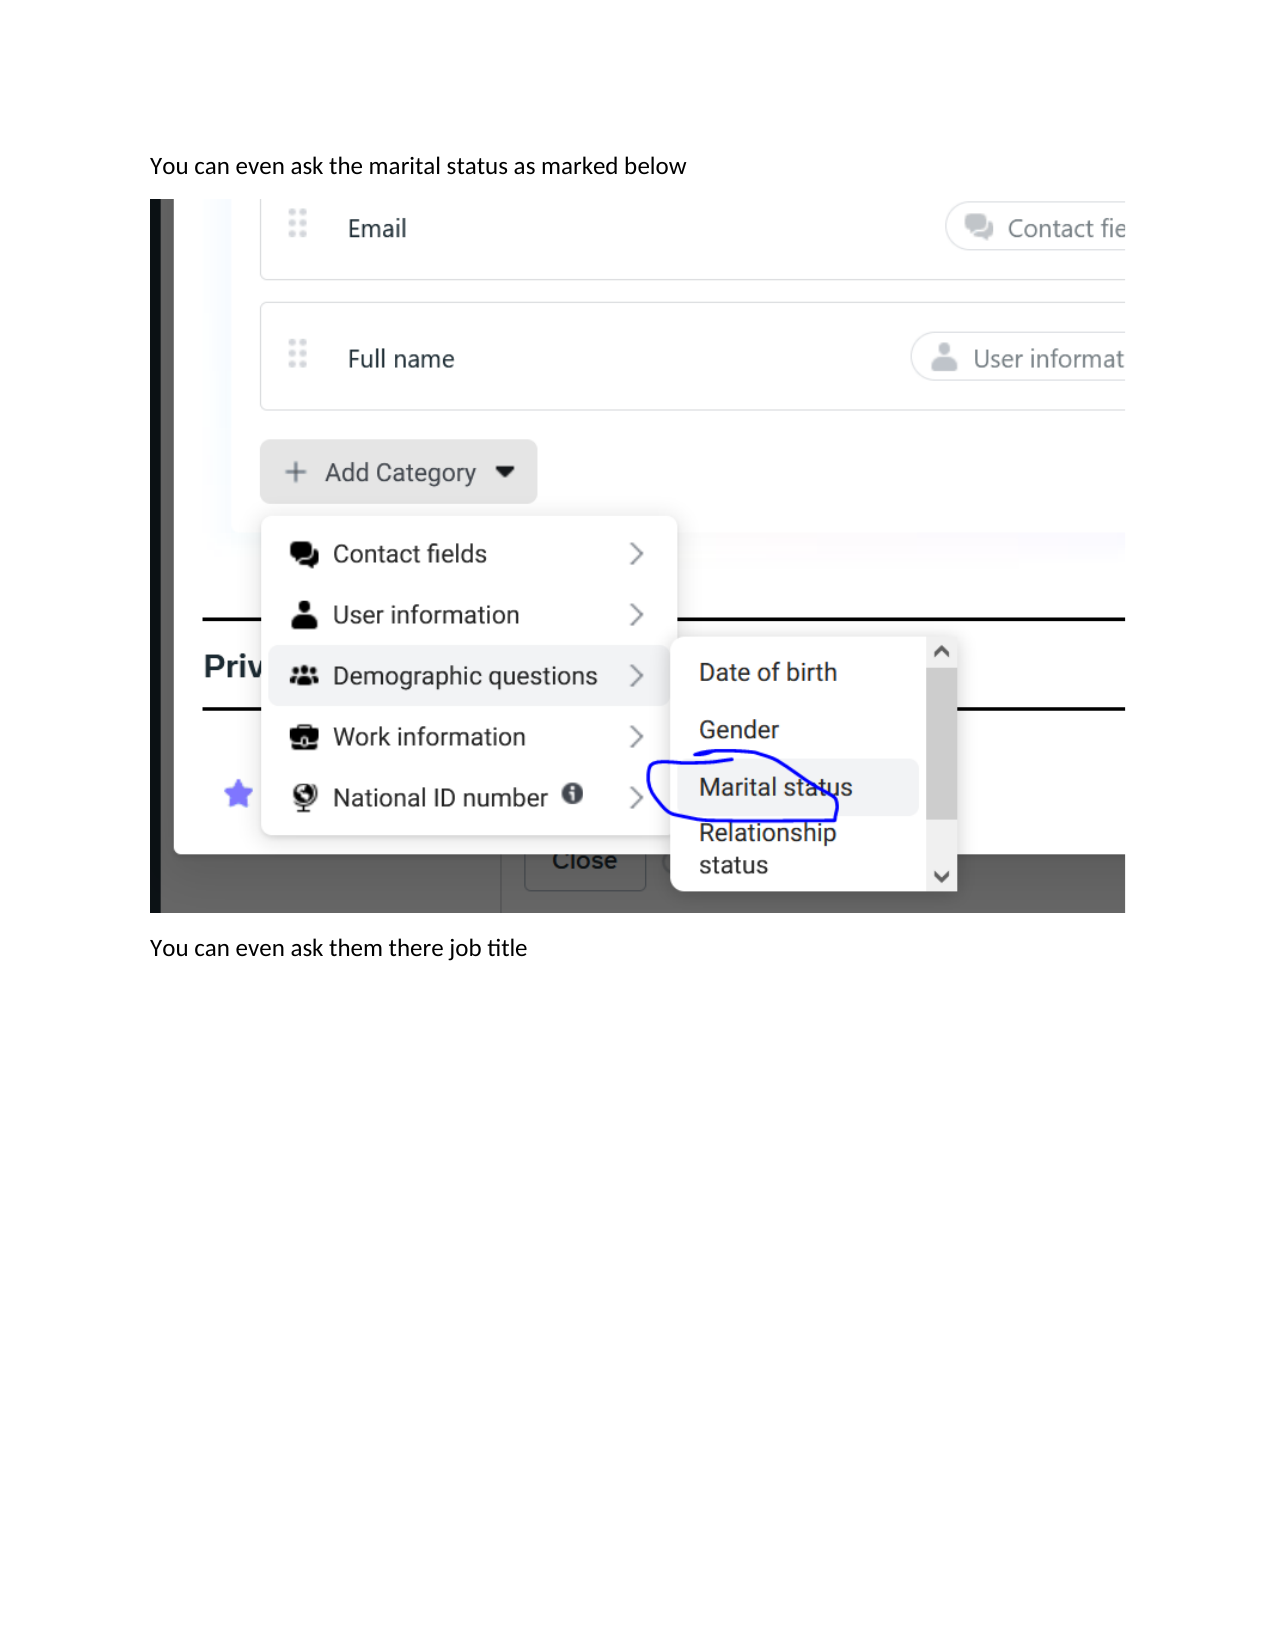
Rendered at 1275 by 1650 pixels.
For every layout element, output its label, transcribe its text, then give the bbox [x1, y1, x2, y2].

text You can even ask the marital status as marked below [150, 150, 1125, 181]
picture [150, 199, 1125, 913]
text You can even ask them there job title [150, 932, 1125, 962]
